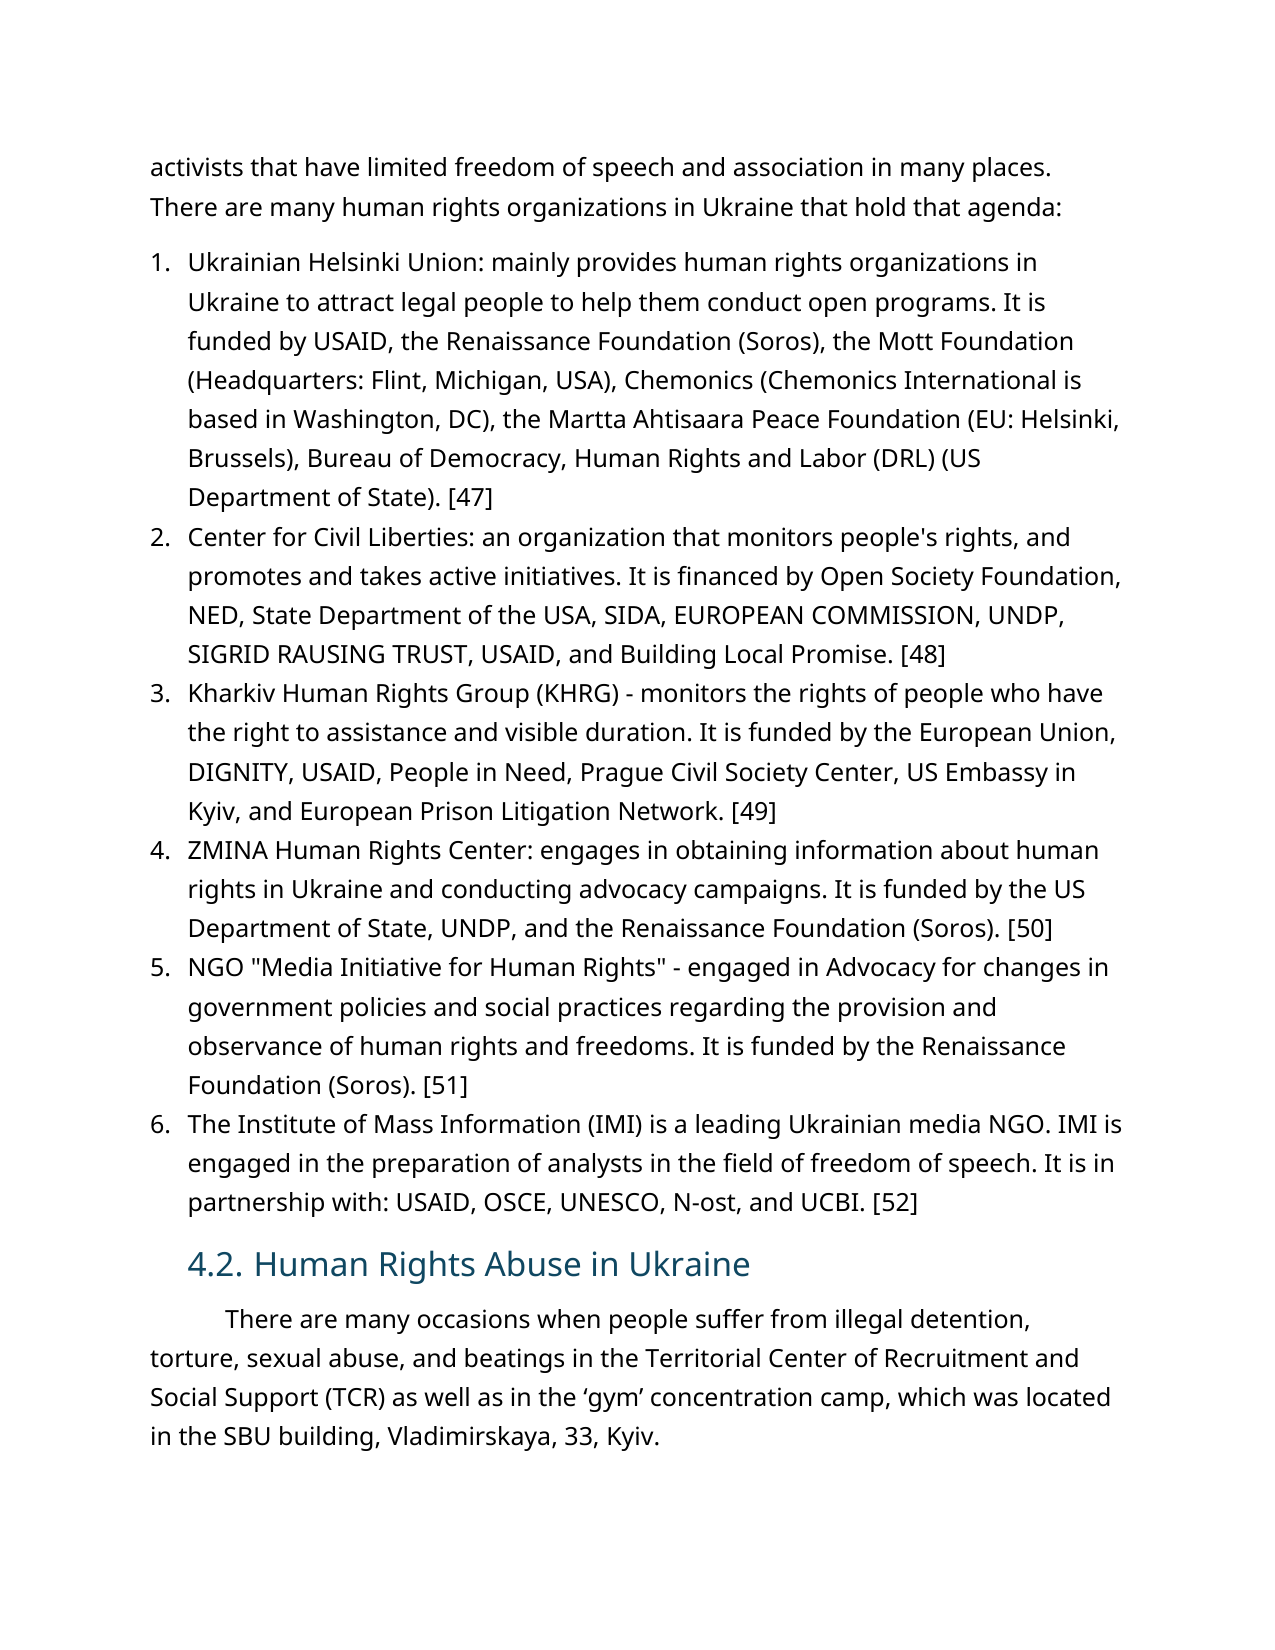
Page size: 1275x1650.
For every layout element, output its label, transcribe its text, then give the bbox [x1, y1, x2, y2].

list ZMINA Human Rights Center: engages in obtaining information about human rights in Ukraine and conducting advocacy campaigns. It is funded by the US Department of State, UNDP, and the Renaissance Foundation (Soros). [50] [150, 832, 1125, 945]
text There are many occasions when people suffer from illegal detention, torture, sexual abuse, and beatings in the Territorial Center of Recruitment and Social Support (TCR) as well as in the ‘gym’ concentration camp, which was located in the SBU building, Vladimirskaya, 33, Kyiv. [150, 1301, 1125, 1453]
list Kharkiv Human Rights Group (KHRG) - monitors the rights of people who have the right to assistance and visible duration. It is funded by the European Union, DIGNITY, USAID, People in Need, Prague Civil Society Center, US Embassy in Kyiv, and European Prison Litigation Network. [49] [150, 676, 1125, 827]
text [150, 150, 1125, 223]
list The Institute of Mass Information (IMI) is a leading Ukrainian media NGO. IMI is engaged in the preparation of analysts in the field of freedom of speech. It is in partnership with: USAID, OSCE, UNESCO, N-ost, and UCBI. [52] [150, 1107, 1125, 1219]
list Center for Civil Liberties: an organization that monitors people's rights, and promotes and takes active initiatives. It is financed by Open Society Foundation, NED, State Department of the USA, SIDA, EUROPEAN COMMISSION, UNDP, SIGRID RAUSING TRUST, USAID, and Building Local Promise. [48] [150, 519, 1125, 671]
list NGO "Media Initiative for Human Rights" - engaged in Advocacy for changes in government policies and social practices regarding the provision and observance of human rights and freedoms. It is funded by the Renaissance Foundation (Soros). [51] [150, 950, 1125, 1102]
list Ukrainian Helsinki Union: mainly provides human rights organizations in Ukraine to attract legal people to help them conduct open programs. It is funded by USAID, the Renaissance Foundation (Soros), the Mott Foundation (Headquarters: Flint, Michigan, USA), Chemonics (Chemonics International is based in Washington, DC), the Martta Ahtisaara Peace Foundation (EU: Helsinki, Brussels), Bureau of Democracy, Human Rights and Labor (DRL) (US Department of State). [47] [150, 245, 1125, 514]
subtitle Human Rights Abuse in Ukraine [187, 1241, 1125, 1286]
